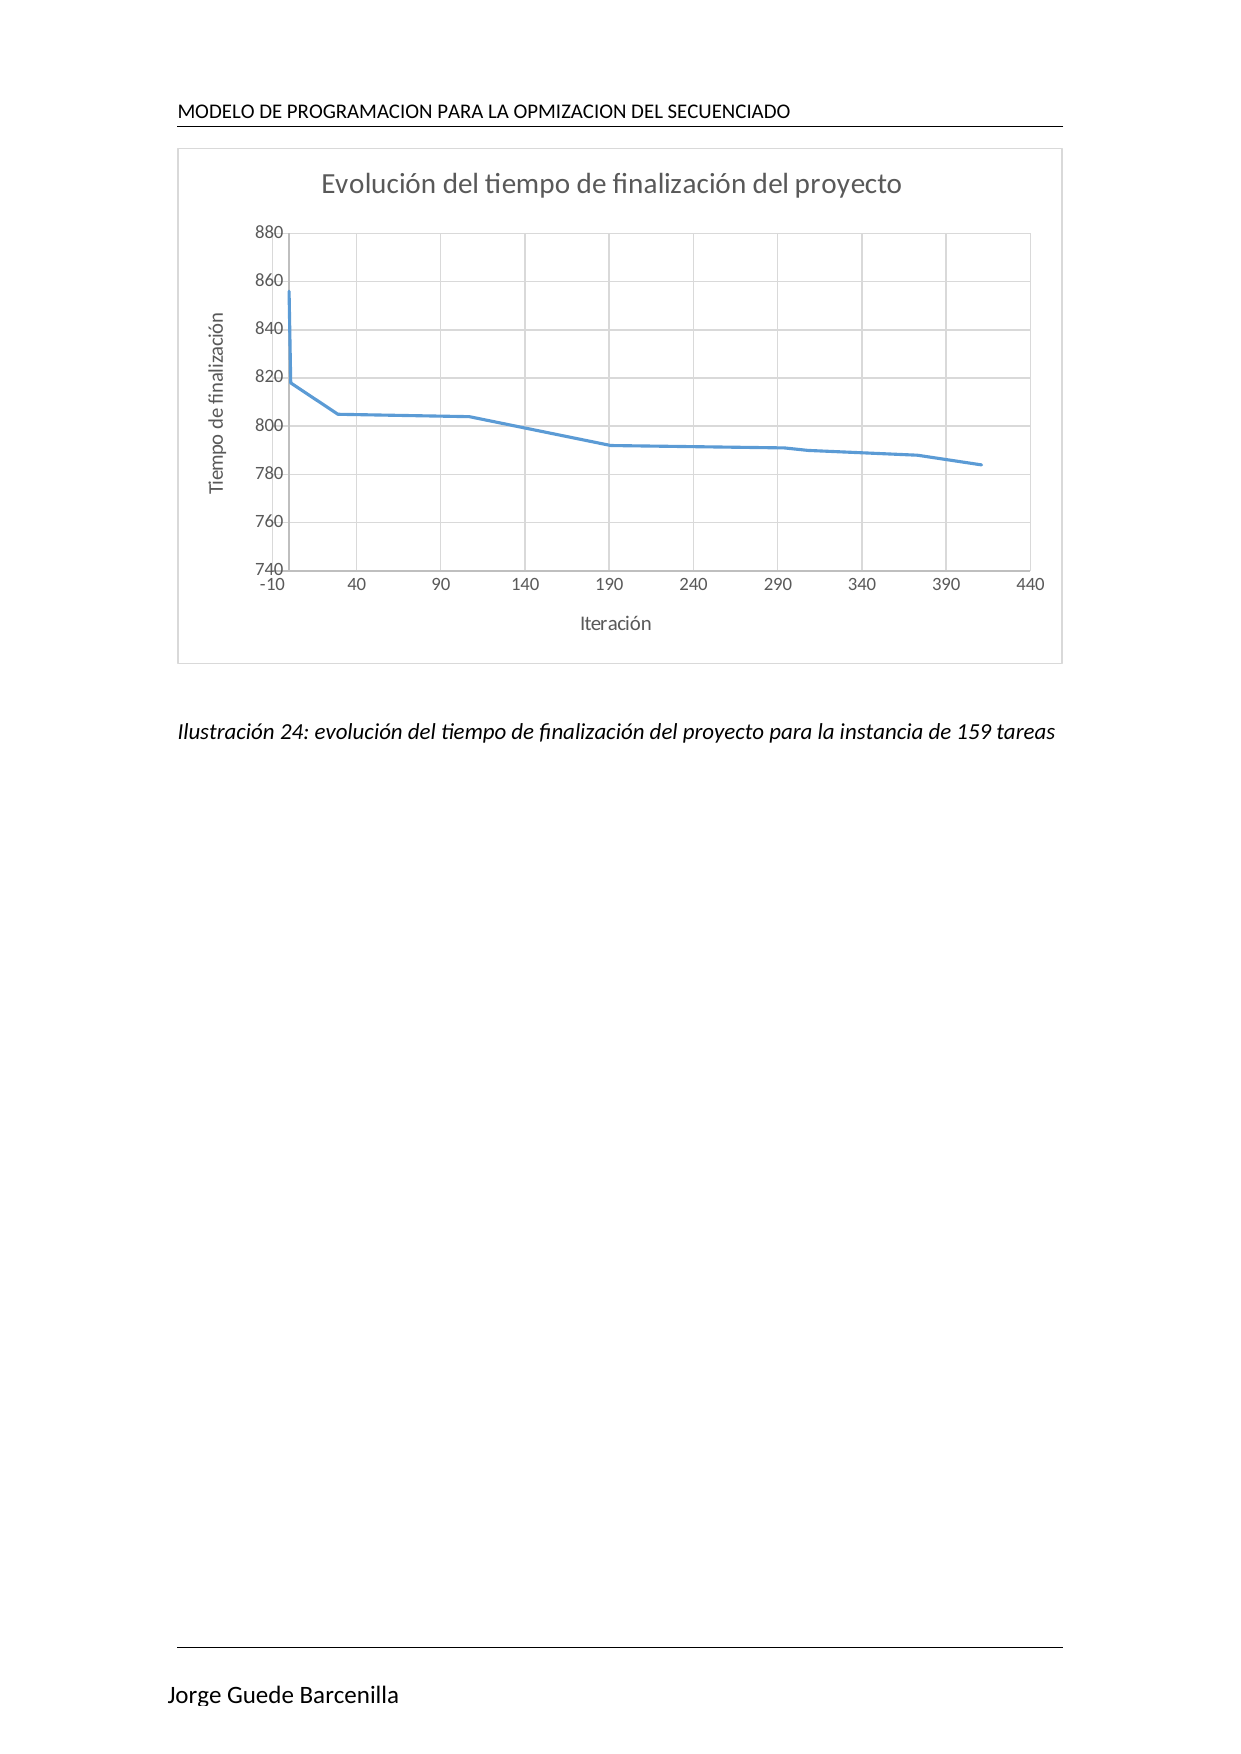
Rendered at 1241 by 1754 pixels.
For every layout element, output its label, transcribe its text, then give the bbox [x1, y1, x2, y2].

text Ilustración 24: evolución del tiempo de finalización del proyecto para la instancia de 159 tareas [177, 717, 1063, 745]
